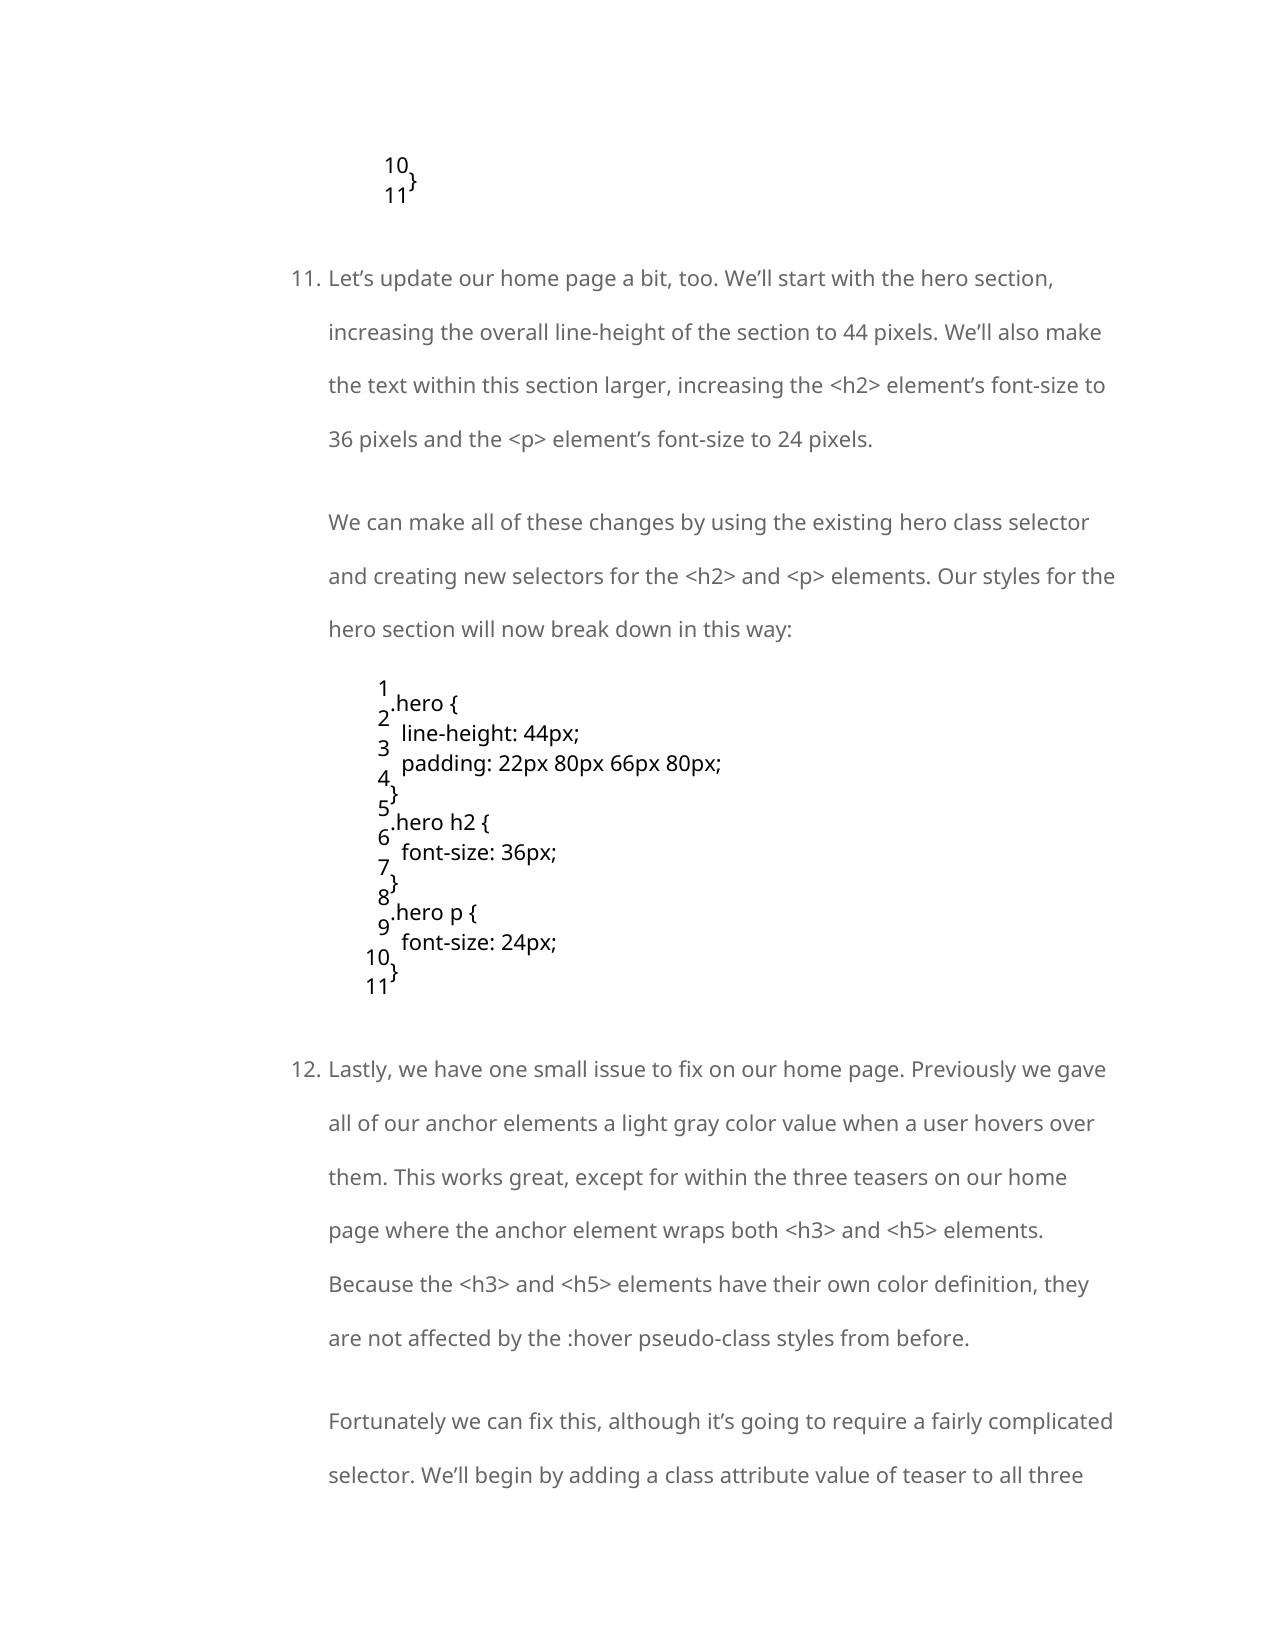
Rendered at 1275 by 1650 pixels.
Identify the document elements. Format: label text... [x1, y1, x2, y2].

list Lastly, we have one small issue to fix on our home page. Previously we gave all of our anchor elements a light gray color value when a user hovers over them. This works great, except for within the three teasers on our home page where the anchor element wraps both <h3> and <h5> elements. Because the <h3> and <h5> elements have their own color definition, they are not affected by the :hover pseudo-class styles from before. [291, 1030, 1125, 1353]
list Let’s update our home page a bit, too. We’ll start with the hero section, increasing the overall line-height of the section to 44 pixels. We’ll also make the text within this section larger, increasing the <h2> element’s font-size to 36 pixels and the <p> element’s font-size to 24 pixels. [291, 239, 1125, 454]
table_header .hero { line-height: 44px; padding: 22px 80px 66px 80px; } .hero h2 { font-size: 36px; } .hero p { font-size: 24px; } [390, 673, 1275, 1001]
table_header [409, 150, 1275, 209]
table_header 1 2 3 4 5 6 7 8 9 10 11 [326, 673, 390, 1001]
text We can make all of these changes by using the existing hero class selector and creating new selectors for the <h2> and <p> elements. Our styles for the hero section will now break down in this way: [328, 483, 1125, 644]
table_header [326, 150, 408, 209]
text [328, 1382, 1125, 1489]
